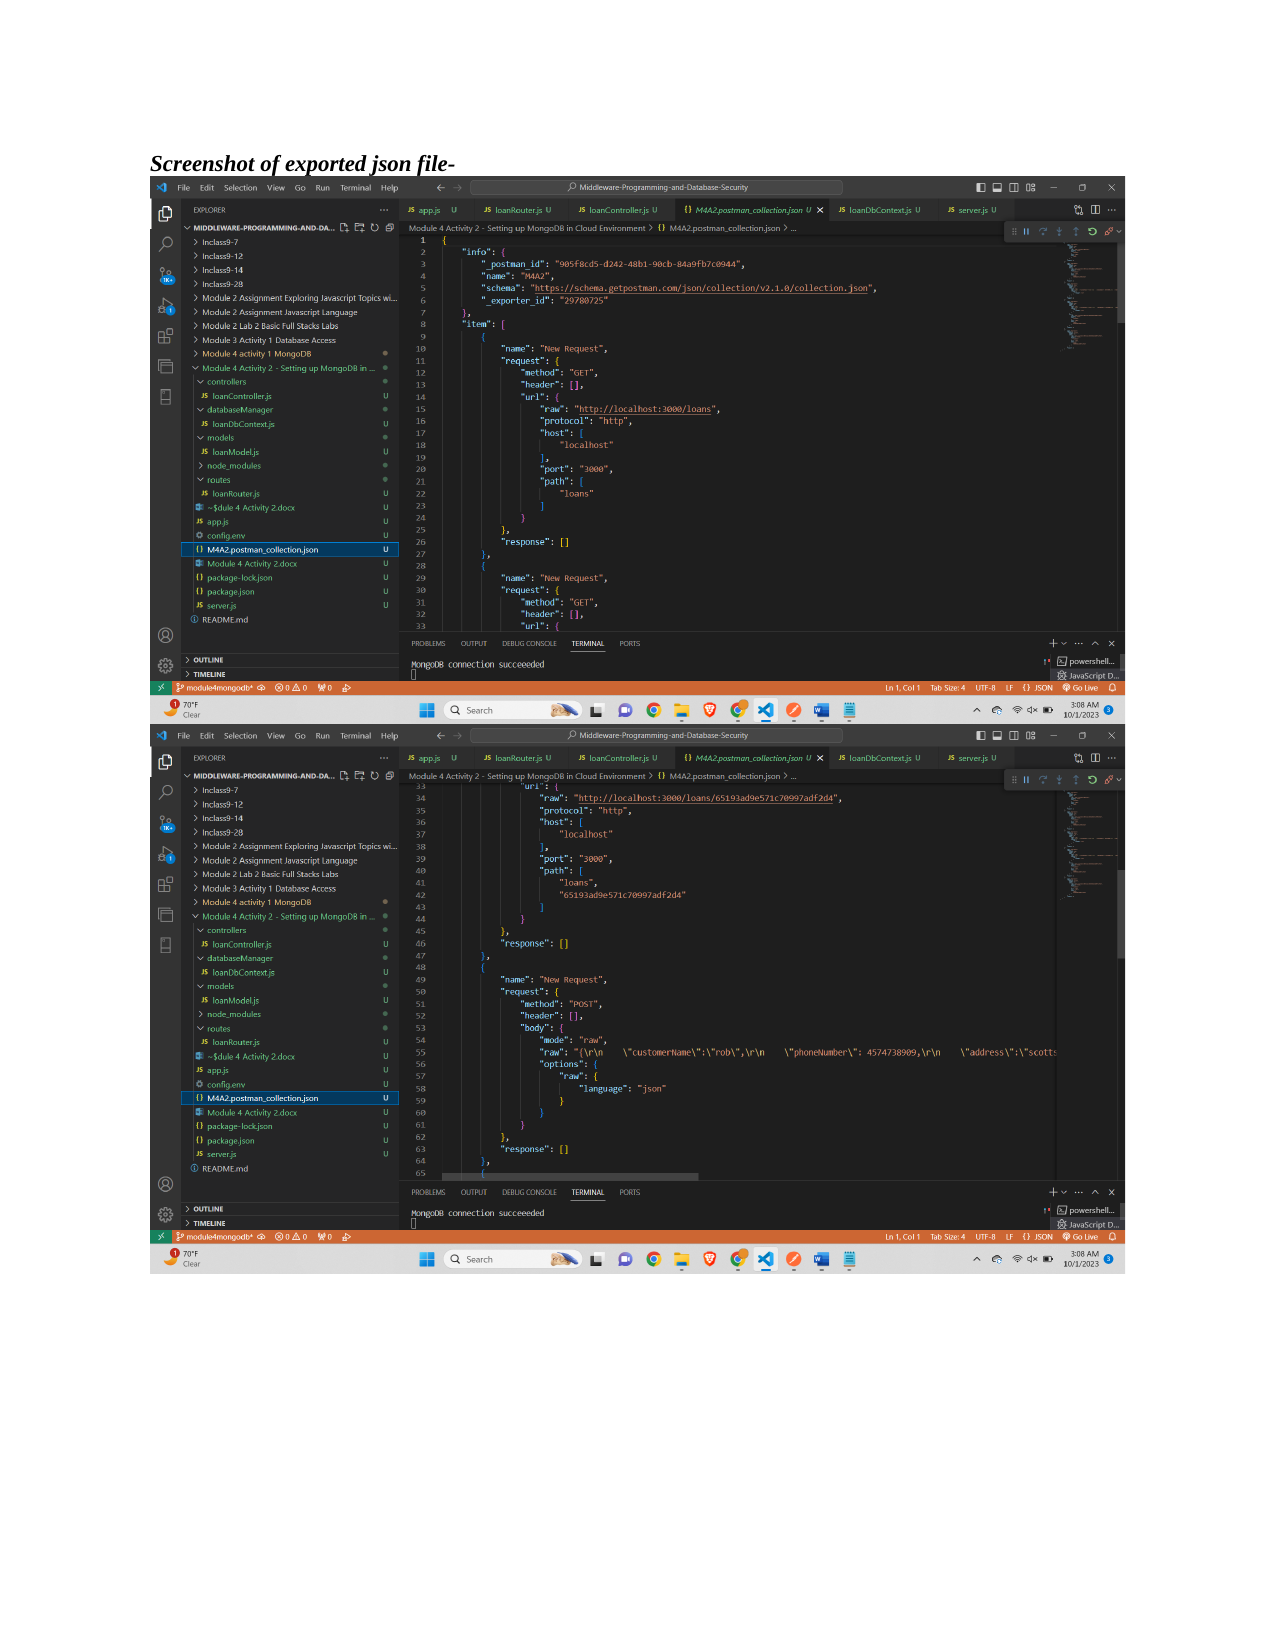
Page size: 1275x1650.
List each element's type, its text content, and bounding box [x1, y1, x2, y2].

text Screenshot of exported json file- [150, 150, 1125, 176]
picture [150, 176, 1125, 1274]
